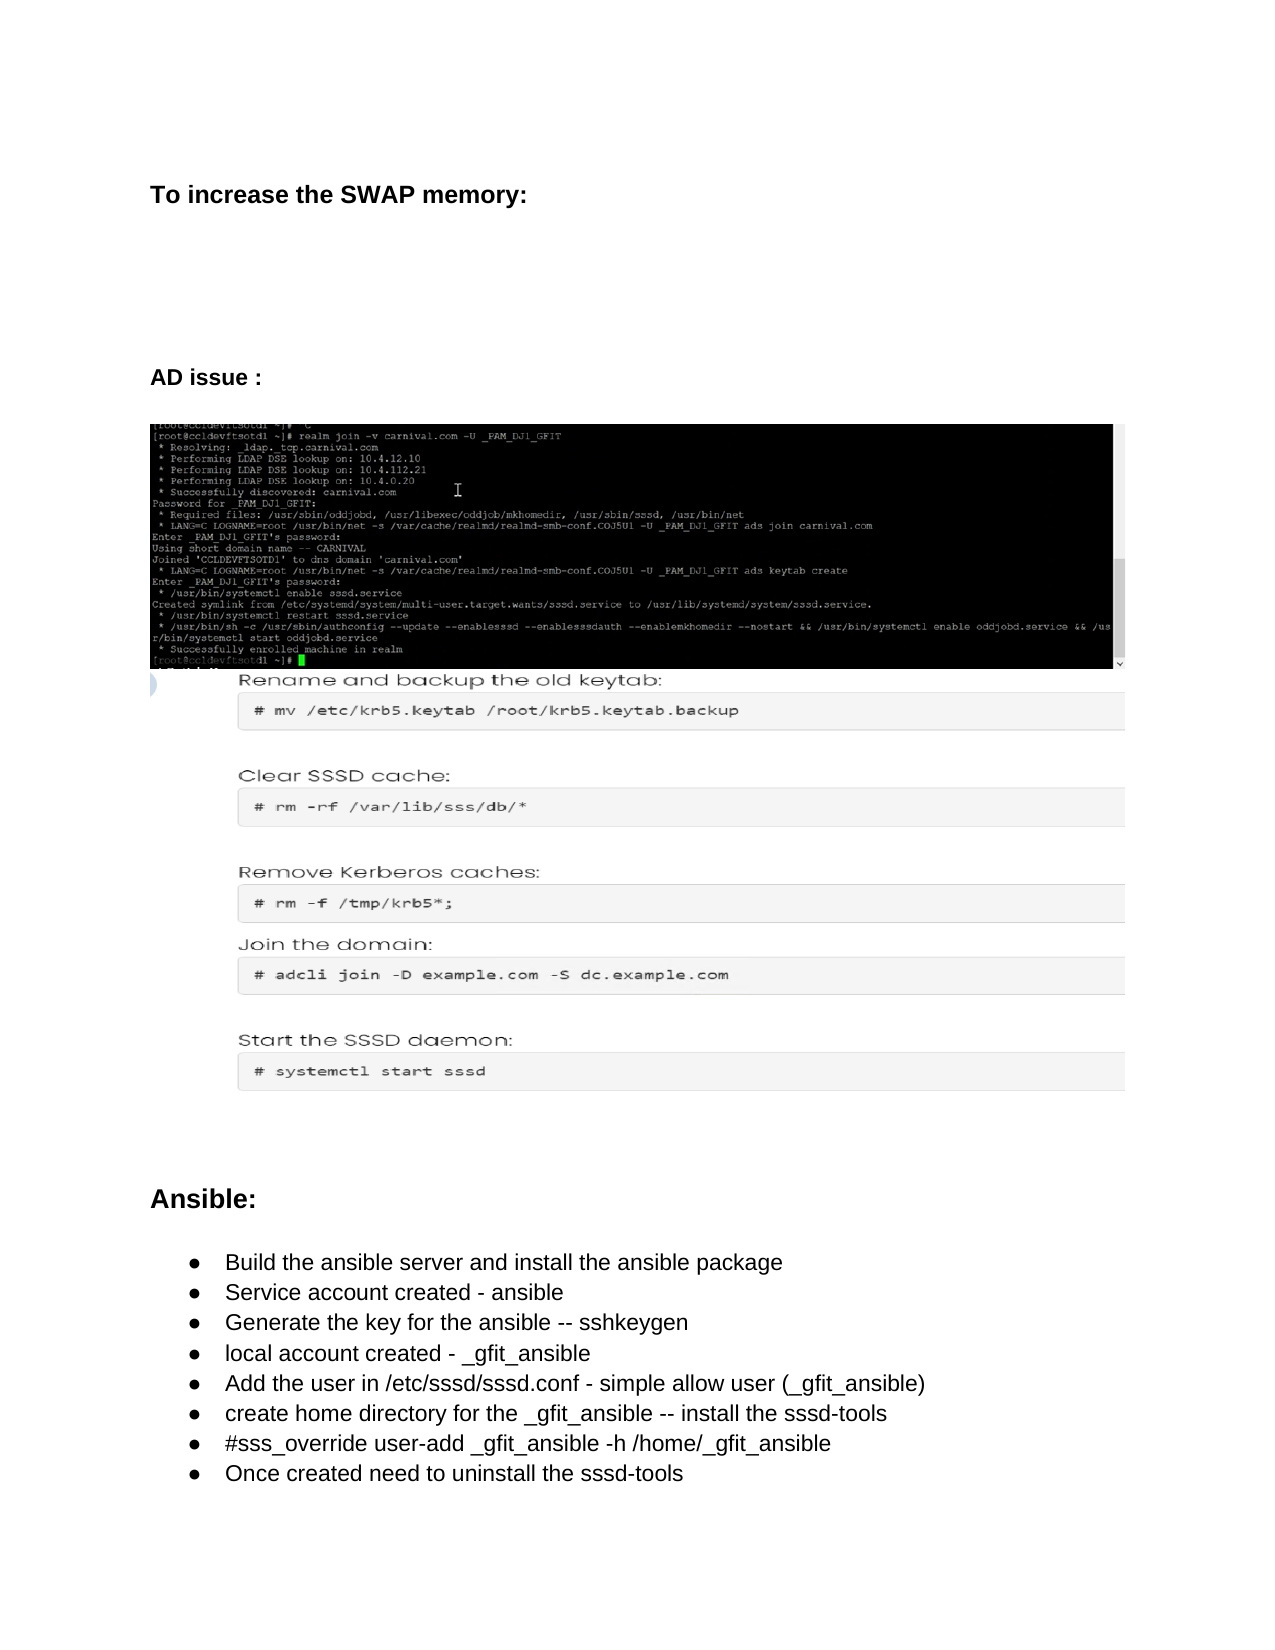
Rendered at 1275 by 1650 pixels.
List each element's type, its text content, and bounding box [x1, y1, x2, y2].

list Add the user in /etc/sssd/sssd.conf - simple allow user (_gfit_ansible) [187, 1370, 1125, 1396]
list #sss_override user-add _gfit_ansible -h /home/_gfit_ansible [187, 1430, 1125, 1456]
text To increase the SWAP memory: [150, 180, 1125, 209]
list local account created - _gfit_ansible [187, 1339, 1125, 1366]
list Once created need to uninstall the sssd-tools [187, 1460, 1125, 1487]
picture [150, 424, 1125, 669]
text AD issue : [150, 364, 1125, 391]
list Generate the key for the ansible -- sshkeygen [187, 1309, 1125, 1336]
text Ansible: [150, 1183, 1125, 1214]
list Service account created - ansible [187, 1279, 1125, 1305]
list Build the ansible server and install the ansible package [187, 1249, 1125, 1275]
list create home directory for the _gfit_ansible -- install the sssd-tools [187, 1400, 1125, 1426]
picture [150, 672, 1125, 1119]
